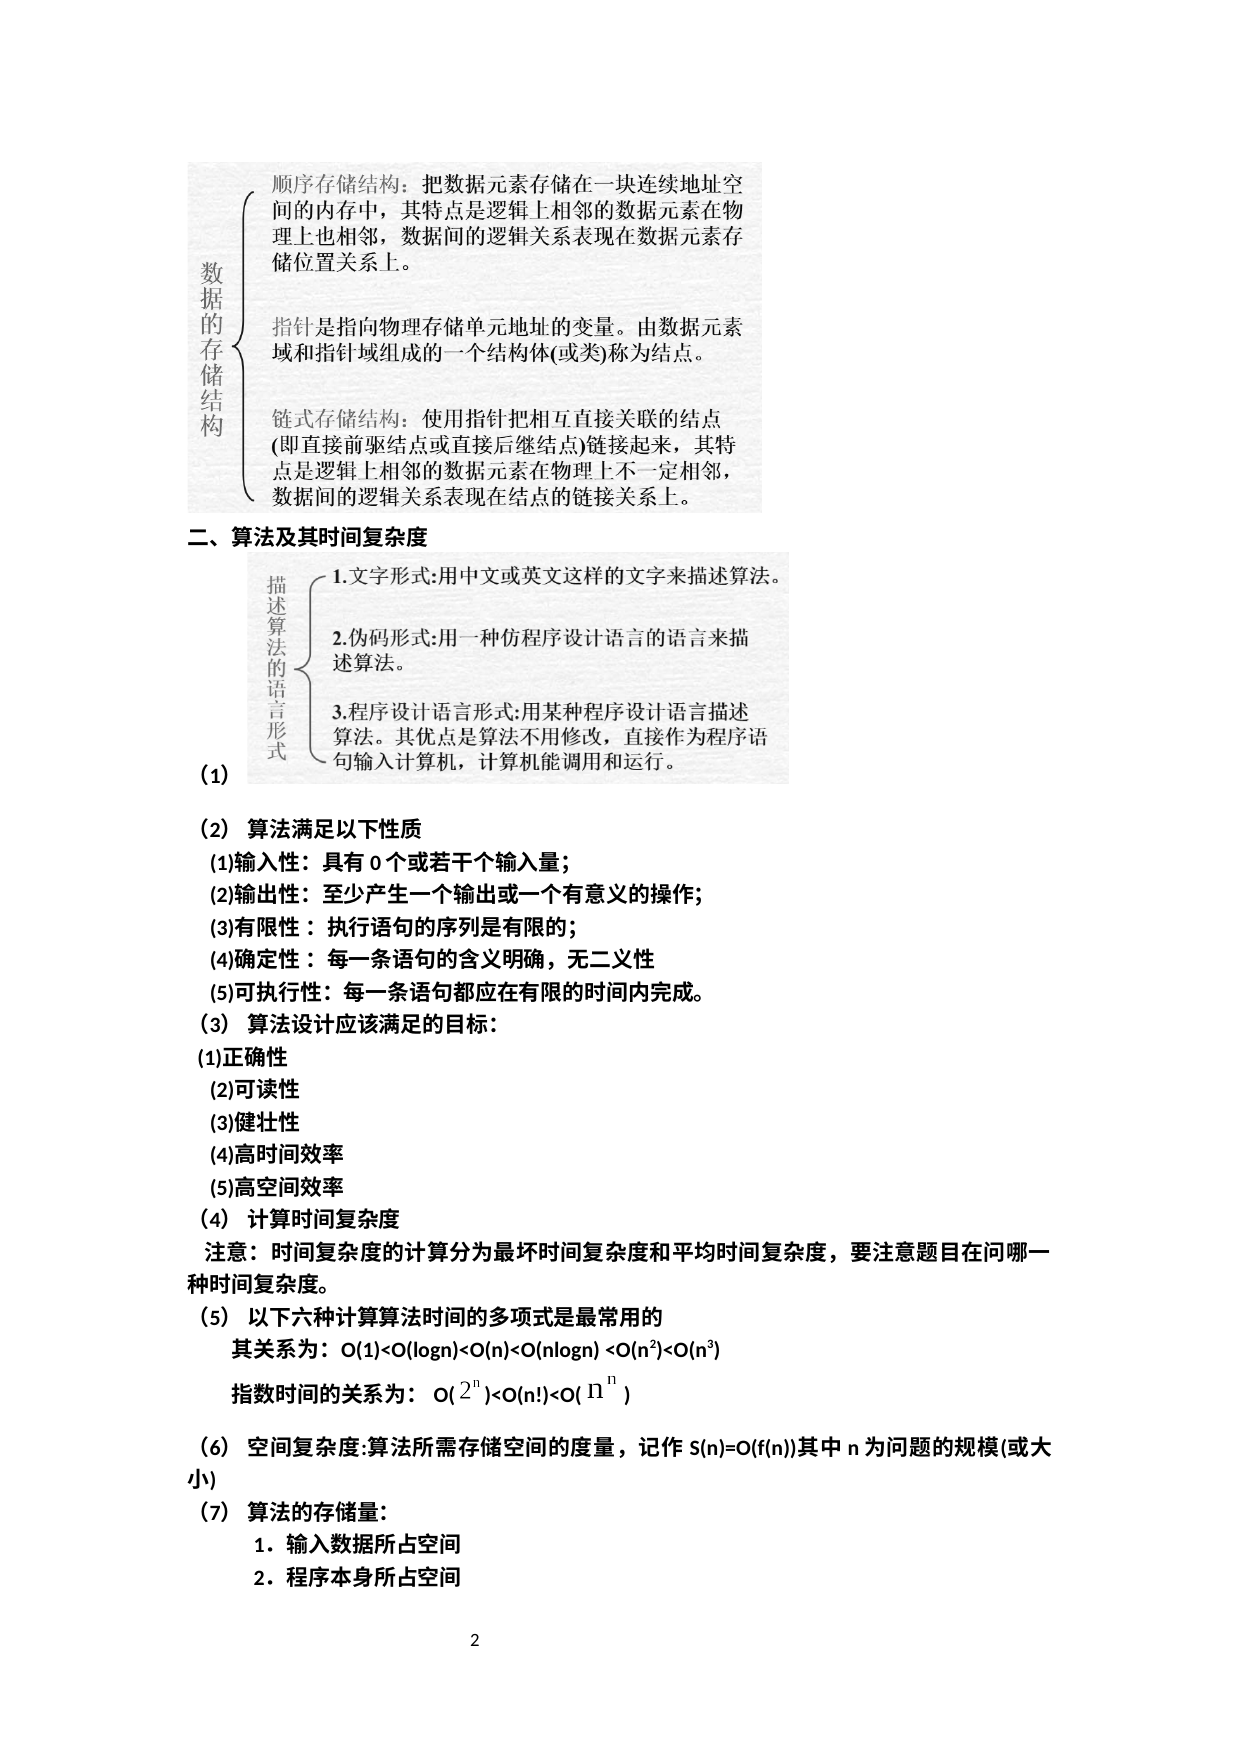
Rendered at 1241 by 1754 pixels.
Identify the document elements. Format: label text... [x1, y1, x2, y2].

list 算法设计应该满足的目标： [187, 1007, 1053, 1039]
list 算法满足以下性质 [187, 812, 1053, 844]
list 计算时间复杂度 [187, 1202, 1053, 1234]
list 以下六种计算算法时间的多项式是最常用的 [187, 1299, 1053, 1332]
list 二、算法及其时间复杂度 [187, 519, 1053, 552]
text (3)健壮性 [187, 1104, 1053, 1137]
list 算法的存储量： [187, 1494, 1053, 1527]
text (4)确定性 ：每一条语句的含义明确，无二义性 [187, 942, 1053, 974]
text 指数时间的关系为： O()<O(n!)<O() [187, 1364, 1053, 1429]
text 2．程序本身所占空间 [187, 1559, 1053, 1592]
list 空间复杂度:算法所需存储空间的度量，记作S(n)=O(f(n))其中n为问题的规模(或大小) [187, 1429, 1053, 1494]
text (5)可执行性：每一条语句都应在有限的时间内完成。 [187, 974, 1053, 1007]
text (1)正确性 [187, 1039, 1053, 1072]
text 1．输入数据所占空间 [187, 1527, 1053, 1559]
text (2)输出性：至少产生一个输出或一个有意义的操作； [187, 877, 1053, 909]
text (5)高空间效率 [187, 1169, 1053, 1202]
text (4)高时间效率 [187, 1137, 1053, 1169]
text (1)输入性：具有0个或若干个输入量； [187, 844, 1053, 877]
text (2)可读性 [187, 1072, 1053, 1104]
text (3)有限性 ：执行语句的序列是有限的； [187, 909, 1053, 942]
text 其关系为：O(1)<O(logn)<O(n)<O(nlogn) <O(n2)<O(n3) [187, 1332, 1053, 1364]
text 注意：时间复杂度的计算分为最坏时间复杂度和平均时间复杂度，要注意题目在问哪一种时间复杂度。 [187, 1234, 1053, 1299]
